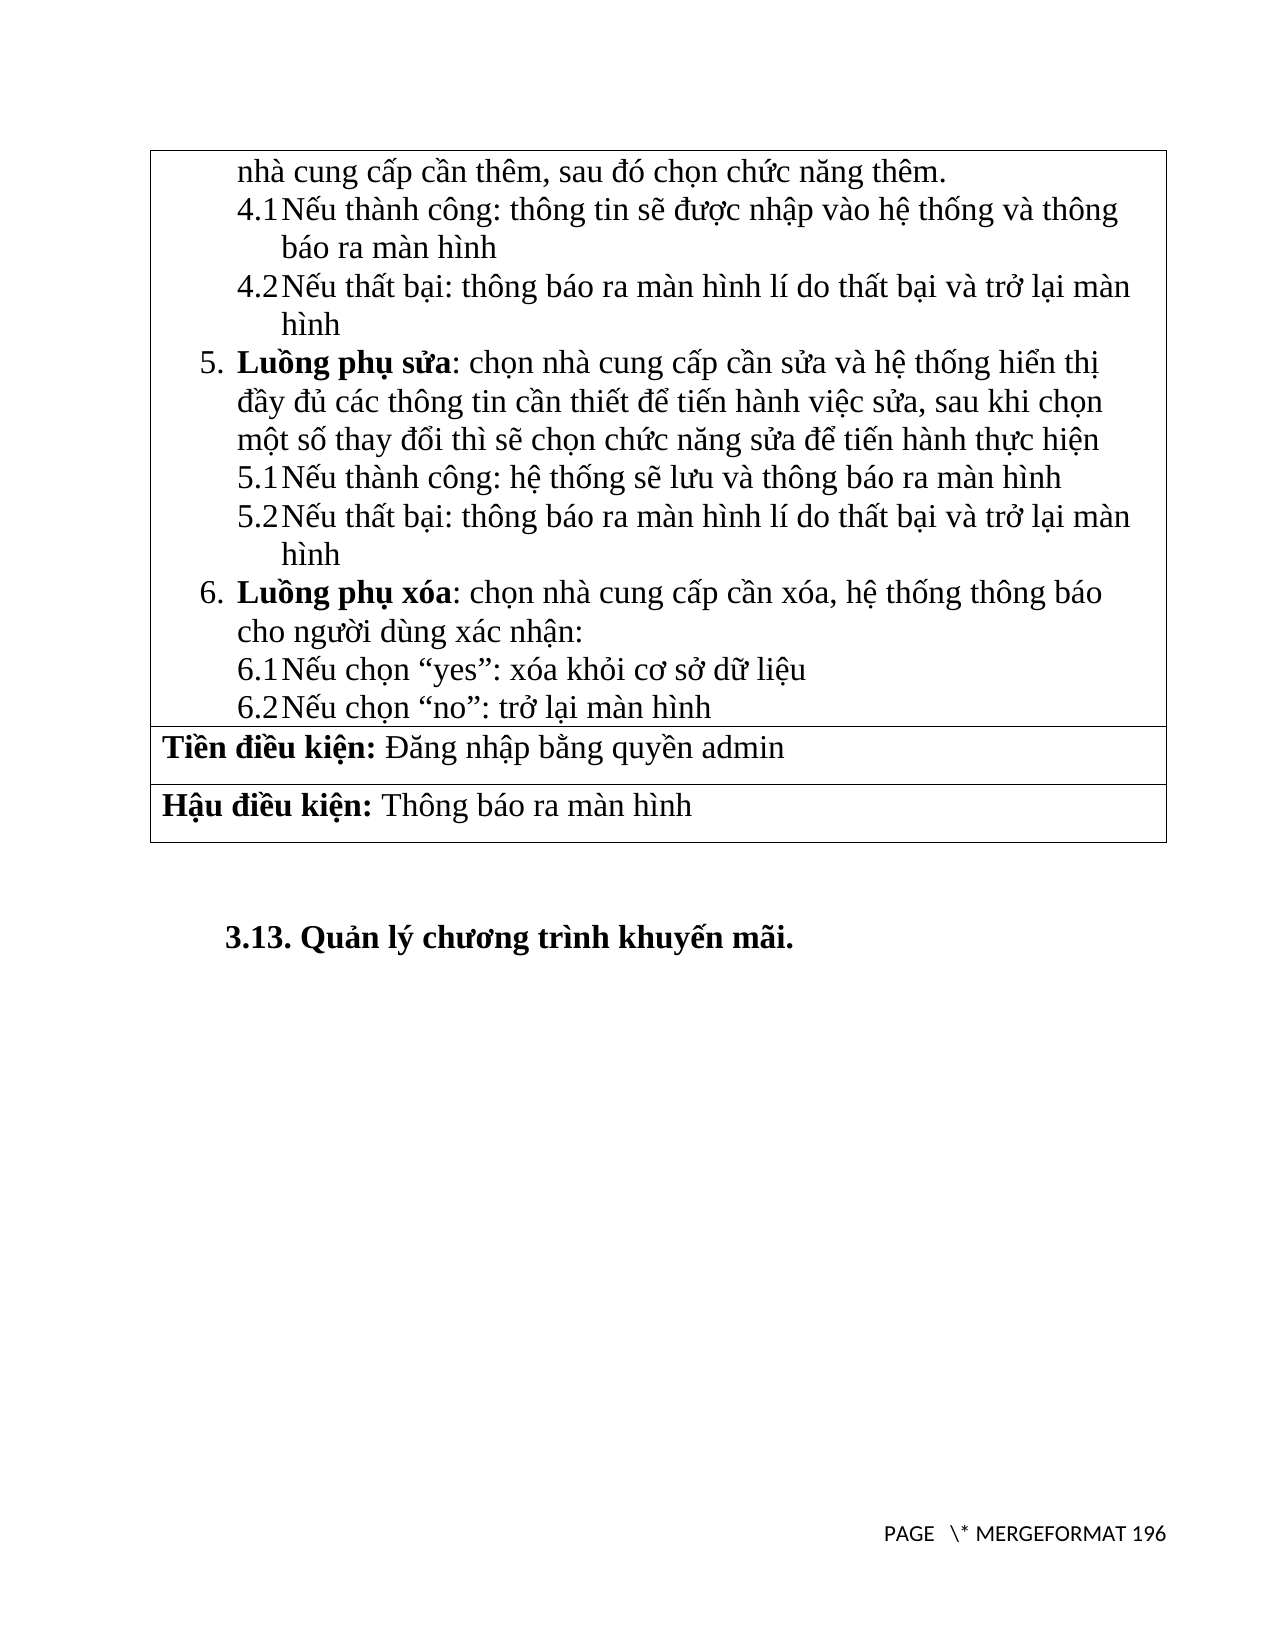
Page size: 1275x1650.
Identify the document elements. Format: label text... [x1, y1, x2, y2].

table_cell Tiền điều kiện: Đăng nhập bằng quyền admin [151, 727, 1166, 784]
list Quản lý chương trình khuyến mãi. [225, 917, 1167, 956]
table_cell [151, 151, 1166, 726]
table_cell Hậu điều kiện: Thông báo ra màn hình [151, 785, 1166, 842]
